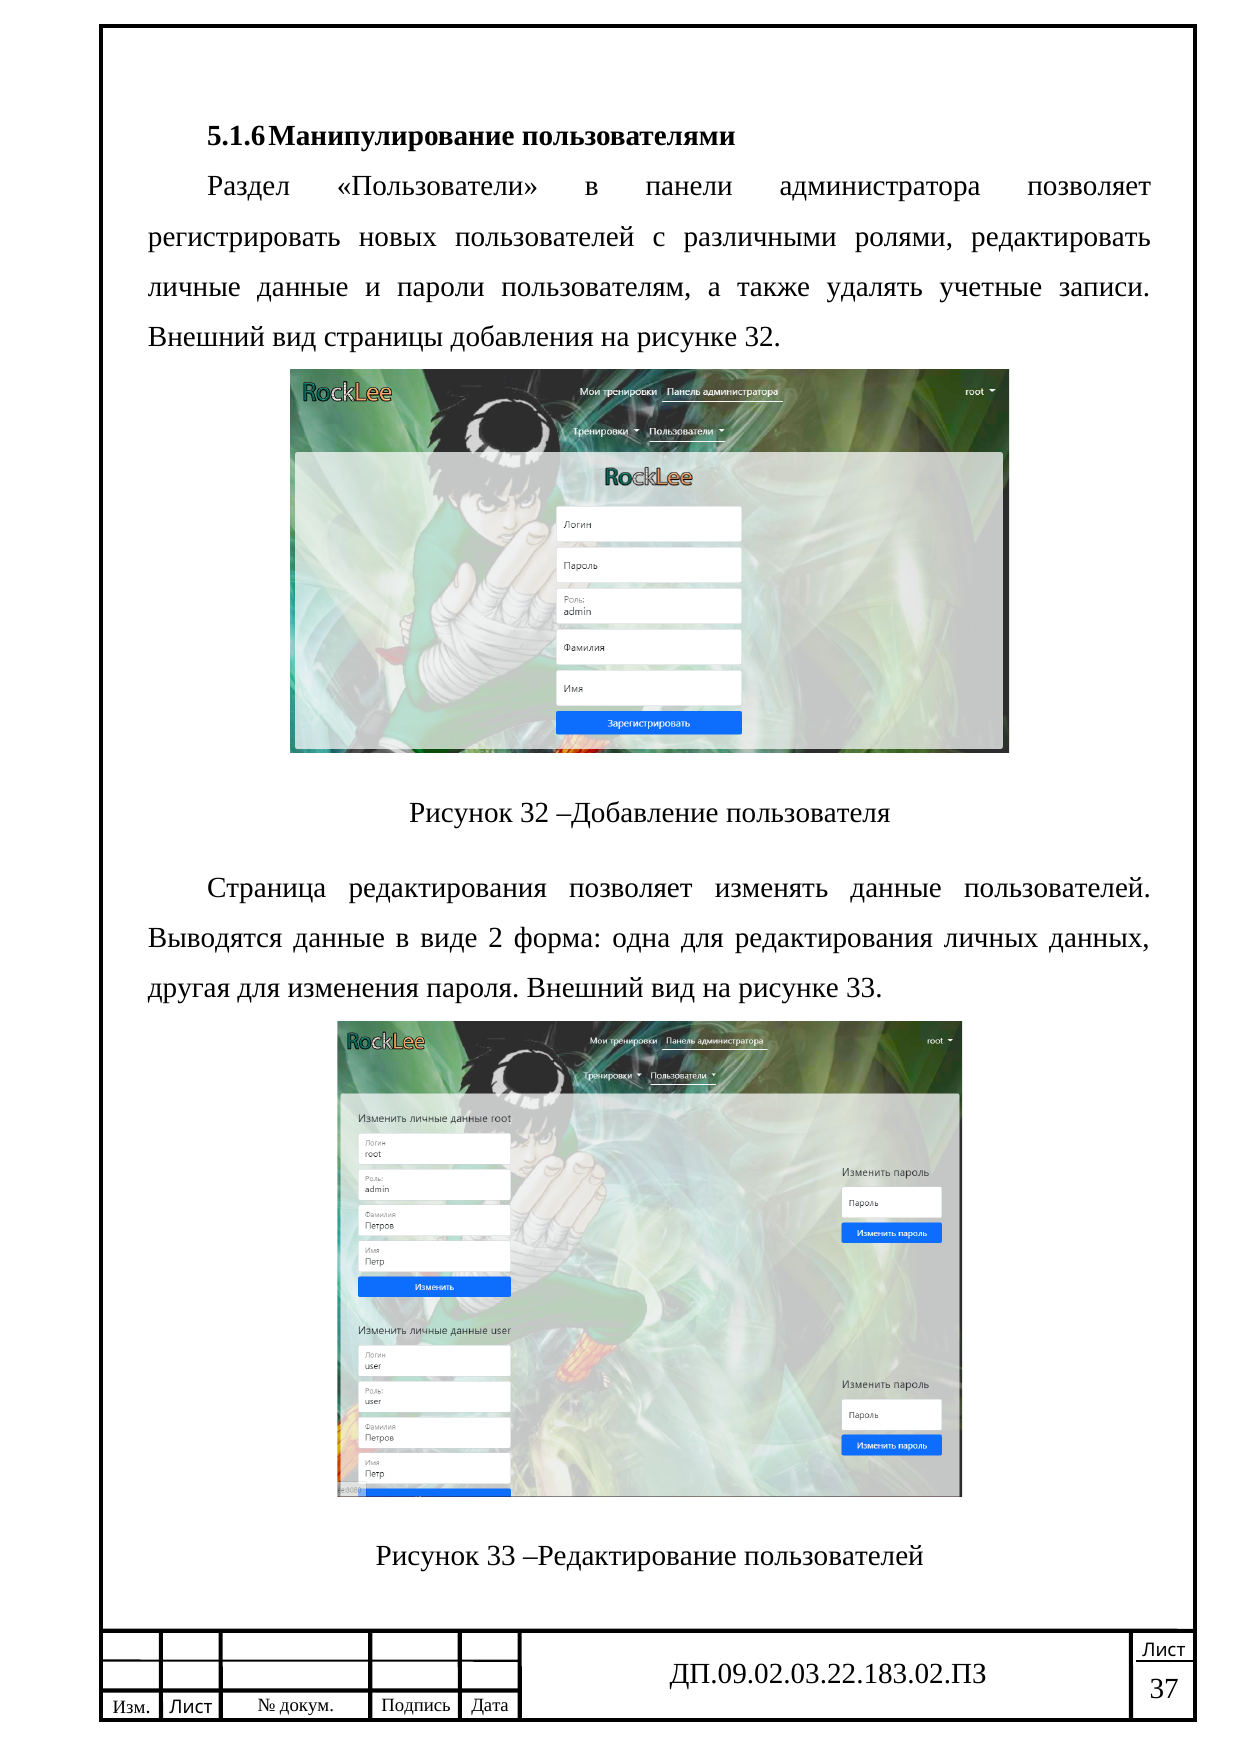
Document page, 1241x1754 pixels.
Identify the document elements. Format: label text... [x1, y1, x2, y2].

text Раздел «Пользователи» в панели администратора позволяет регистрировать новых пользователей с различными ролями, редактировать личные данные и пароли пользователям, а также удалять учетные записи. Внешний вид страницы добавления на рисунке 32. [148, 168, 1152, 353]
picture [290, 369, 1010, 753]
text Рисунок 32 –Добавление пользователя [118, 795, 1181, 828]
text Рисунок 33 –Редактирование пользователей [118, 1538, 1181, 1571]
picture [337, 1021, 963, 1497]
list Манипулирование пользователями [148, 118, 1181, 152]
text Страница редактирования позволяет изменять данные пользователей. Выводятся данные в виде 2 форма: одна для редактирования личных данных, другая для изменения пароля. Внешний вид на рисунке 33. [148, 870, 1152, 1004]
